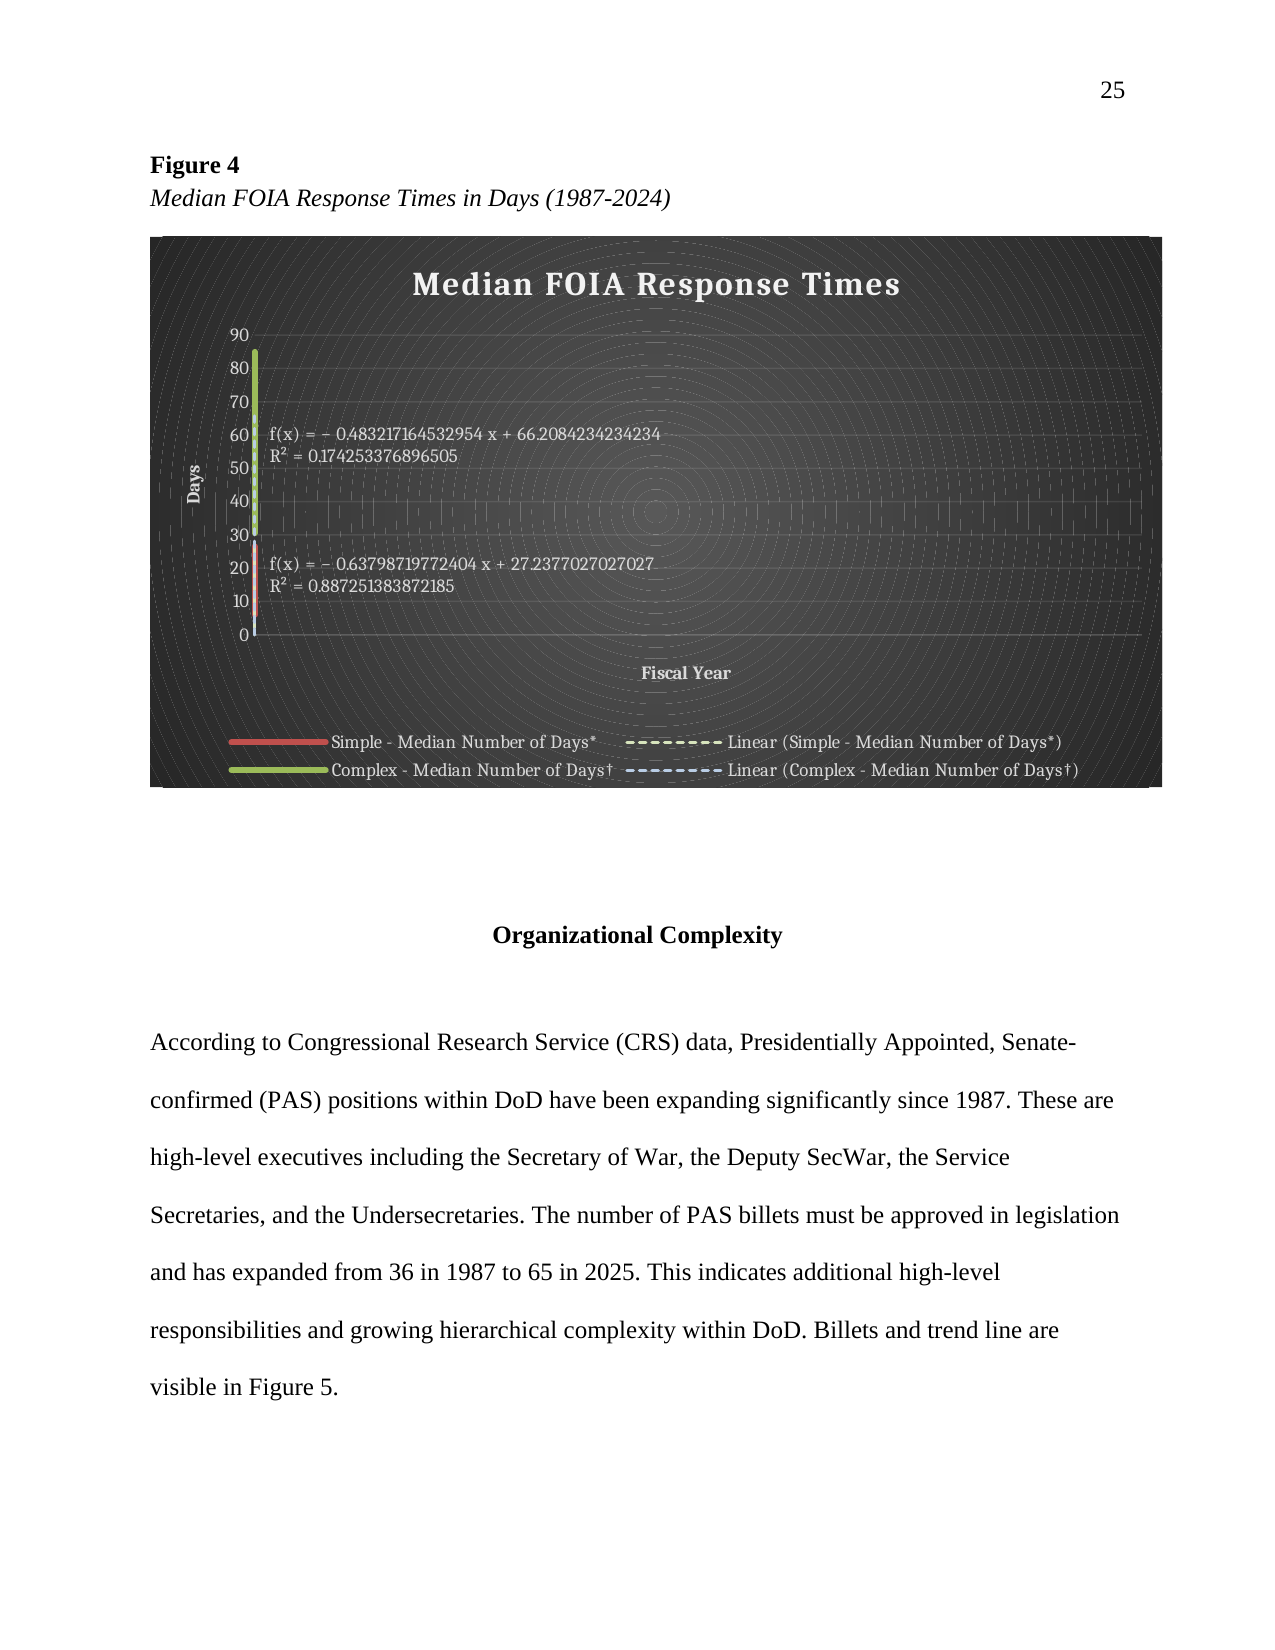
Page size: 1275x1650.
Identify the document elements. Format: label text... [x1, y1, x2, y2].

text According to Congressional Research Service (CRS) data, Presidentially Appointed, Senate-confirmed (PAS) positions within DoD have been expanding significantly since 1987. These are high-level executives including the Secretary of War, the Deputy SecWar, the Service Secretaries, and the Undersecretaries. The number of PAS billets must be approved in legislation and has expanded from 36 in 1987 to 65 in 2025. This indicates additional high-level responsibilities and growing hierarchical complexity within DoD. Billets and trend line are visible in Figure 5. [150, 1027, 1125, 1401]
text Figure 4 Median FOIA Response Times in Days (1987-2024) [150, 150, 1125, 212]
text Organizational Complexity [150, 920, 1125, 948]
